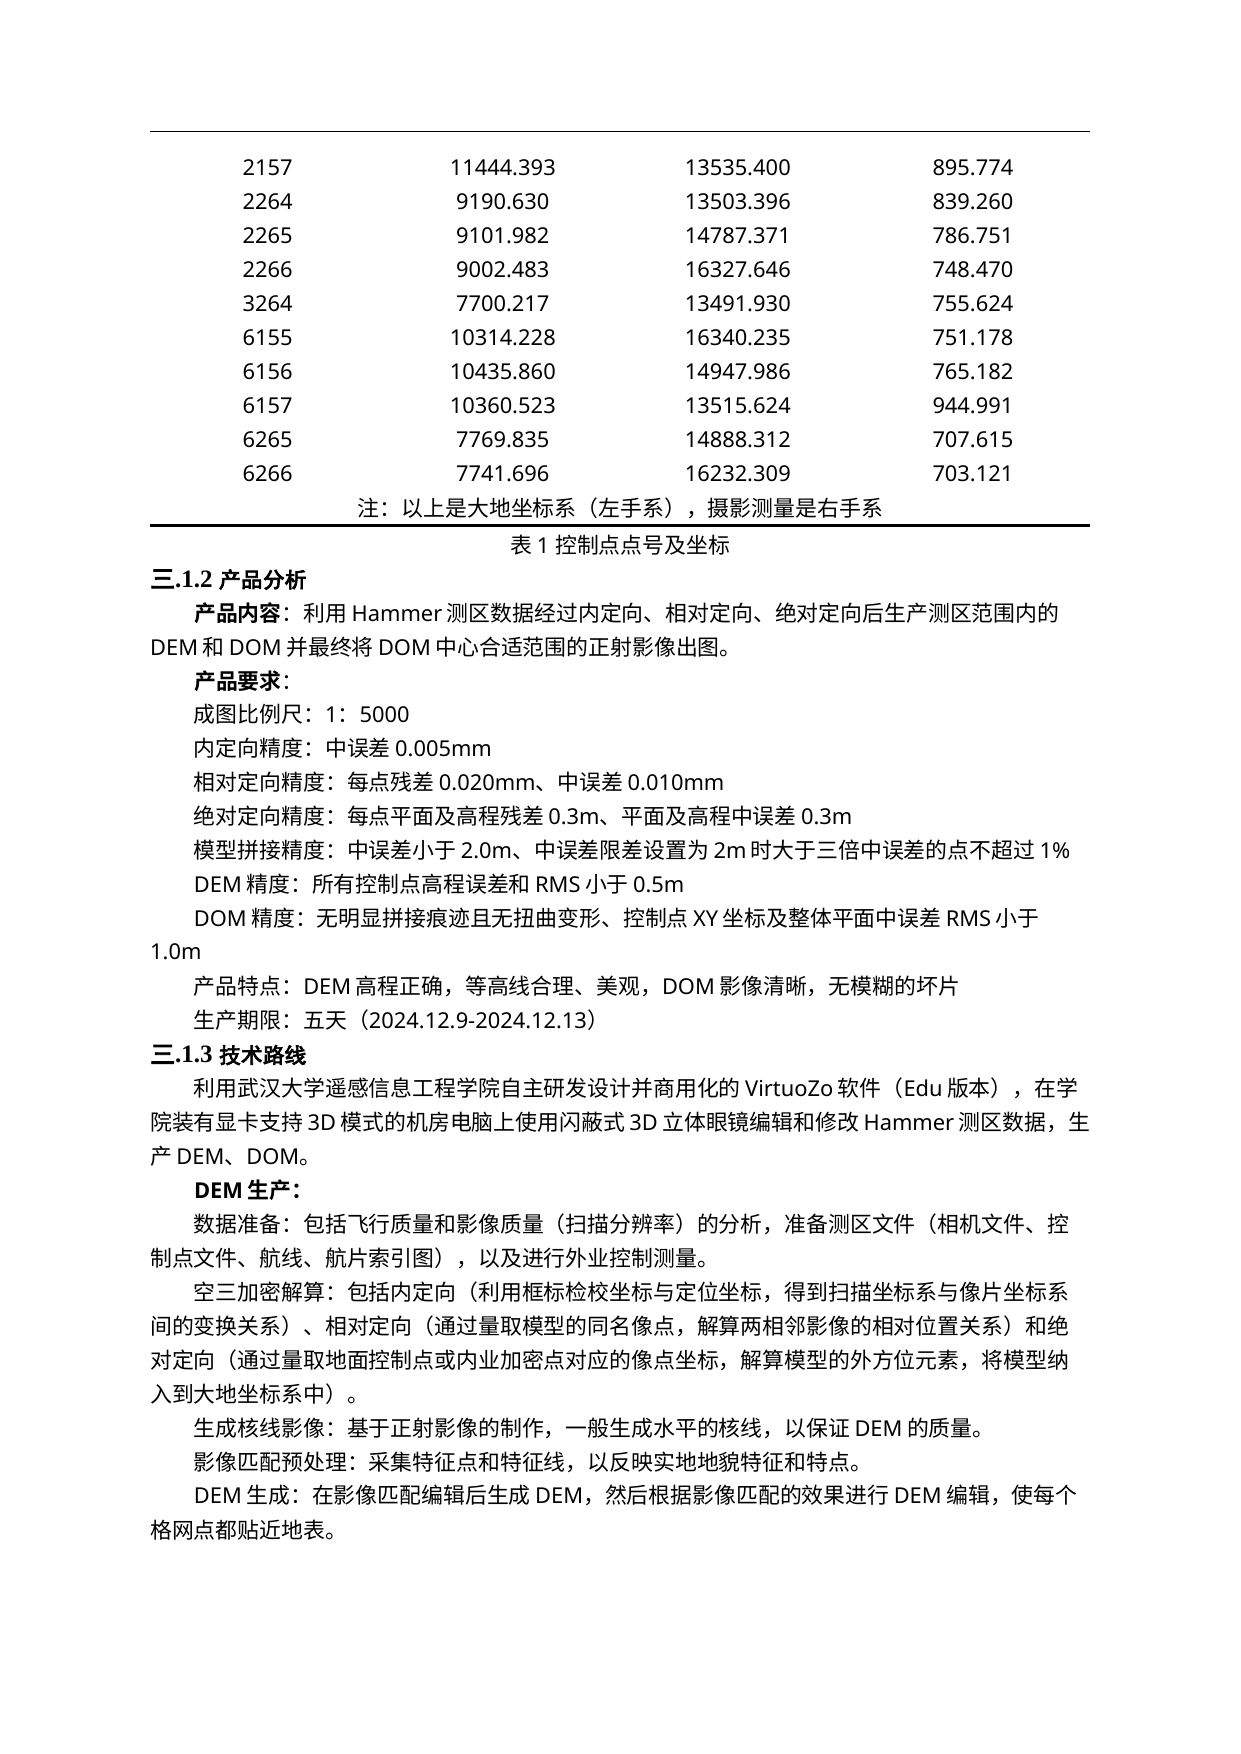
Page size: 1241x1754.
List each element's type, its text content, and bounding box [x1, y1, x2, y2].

table_cell 839.260 [855, 184, 1090, 218]
table_cell 13491.930 [620, 286, 855, 320]
table_cell 3264 [150, 286, 385, 320]
text 产品要求： [150, 662, 1090, 696]
table_cell 9190.630 [385, 184, 620, 218]
table_cell 14787.371 [620, 218, 855, 252]
subtitle 产品分析 [150, 561, 1090, 594]
text 产品内容：利用Hammer测区数据经过内定向、相对定向、绝对定向后生产测区范围内的DEM和DOM并最终将DOM中心合适范围的正射影像出图。 [150, 594, 1090, 662]
text DEM精度：所有控制点高程误差和RMS小于0.5m [150, 866, 1090, 900]
table_cell 748.470 [855, 252, 1090, 286]
text DOM精度：无明显拼接痕迹且无扭曲变形、控制点XY坐标及整体平面中误差RMS小于1.0m [150, 900, 1090, 968]
table_cell 786.751 [855, 218, 1090, 252]
table_cell 16327.646 [620, 252, 855, 286]
table_cell 751.178 [855, 320, 1090, 354]
text 表1 控制点点号及坐标 [150, 527, 1090, 561]
table_cell 944.991 [855, 388, 1090, 422]
table_cell 13503.396 [620, 184, 855, 218]
text 模型拼接精度：中误差小于2.0m、中误差限差设置为2m时大于三倍中误差的点不超过1% [150, 832, 1090, 866]
table_cell 755.624 [855, 286, 1090, 320]
table_cell 7769.835 [385, 422, 620, 456]
table_cell 6156 [150, 354, 385, 388]
text DEM生成：在影像匹配编辑后生成DEM，然后根据影像匹配的效果进行DEM编辑，使每个格网点都贴近地表。 [150, 1477, 1090, 1545]
table_cell 7700.217 [385, 286, 620, 320]
table_cell 6265 [150, 422, 385, 456]
table_cell 6266 [150, 456, 385, 489]
table_cell 9002.483 [385, 252, 620, 286]
text 产品特点：DEM高程正确，等高线合理、美观，DOM影像清晰，无模糊的坏片 [150, 968, 1090, 1002]
text 内定向精度：中误差0.005mm [150, 730, 1090, 764]
table_cell 11444.393 [385, 150, 620, 184]
text 生产期限：五天（2024.12.9-2024.12.13） [150, 1002, 1090, 1036]
table_cell 707.615 [855, 422, 1090, 456]
table_cell 2264 [150, 184, 385, 218]
text 相对定向精度：每点残差0.020mm、中误差0.010mm [150, 764, 1090, 798]
table_cell 14888.312 [620, 422, 855, 456]
text 影像匹配预处理：采集特征点和特征线，以反映实地地貌特征和特点。 [150, 1443, 1090, 1477]
text 利用武汉大学遥感信息工程学院自主研发设计并商用化的VirtuoZo软件（Edu版本），在学院装有显卡支持3D模式的机房电脑上使用闪蔽式3D立体眼镜编辑和修改Hammer测区数据，生产DEM、DOM。 [150, 1070, 1090, 1172]
table_cell 2157 [150, 150, 385, 184]
table_cell 7741.696 [385, 456, 620, 489]
table_cell 6157 [150, 388, 385, 422]
text 生成核线影像：基于正射影像的制作，一般生成水平的核线，以保证DEM的质量。 [150, 1409, 1090, 1443]
text 绝对定向精度：每点平面及高程残差0.3m、平面及高程中误差0.3m [150, 798, 1090, 832]
table_cell 14947.986 [620, 354, 855, 388]
text 空三加密解算：包括内定向（利用框标检校坐标与定位坐标，得到扫描坐标系与像片坐标系间的变换关系）、相对定向（通过量取模型的同名像点，解算两相邻影像的相对位置关系）和绝对定向（通过量取地面控制点或内业加密点对应的像点坐标，解算模型的外方位元素，将模型纳入到大地坐标系中）。 [150, 1274, 1090, 1409]
table_cell 895.774 [855, 150, 1090, 184]
table_cell 9101.982 [385, 218, 620, 252]
table_cell 10435.860 [385, 354, 620, 388]
table_cell 10360.523 [385, 388, 620, 422]
table_cell 703.121 [855, 456, 1090, 489]
table_cell 13515.624 [620, 388, 855, 422]
table_cell 765.182 [855, 354, 1090, 388]
table_cell 6155 [150, 320, 385, 354]
table_cell 10314.228 [385, 320, 620, 354]
text 数据准备：包括飞行质量和影像质量（扫描分辨率）的分析，准备测区文件（相机文件、控制点文件、航线、航片索引图），以及进行外业控制测量。 [150, 1206, 1090, 1274]
table_cell 2265 [150, 218, 385, 252]
table_cell 13535.400 [620, 150, 855, 184]
subtitle 技术路线 [150, 1036, 1090, 1070]
table_cell 16232.309 [620, 456, 855, 489]
table_cell 16340.235 [620, 320, 855, 354]
text 成图比例尺：1：5000 [150, 696, 1090, 730]
table_cell 2266 [150, 252, 385, 286]
table_cell 注：以上是大地坐标系（左手系），摄影测量是右手系 [150, 490, 1090, 523]
text DEM生产： [150, 1172, 1090, 1206]
